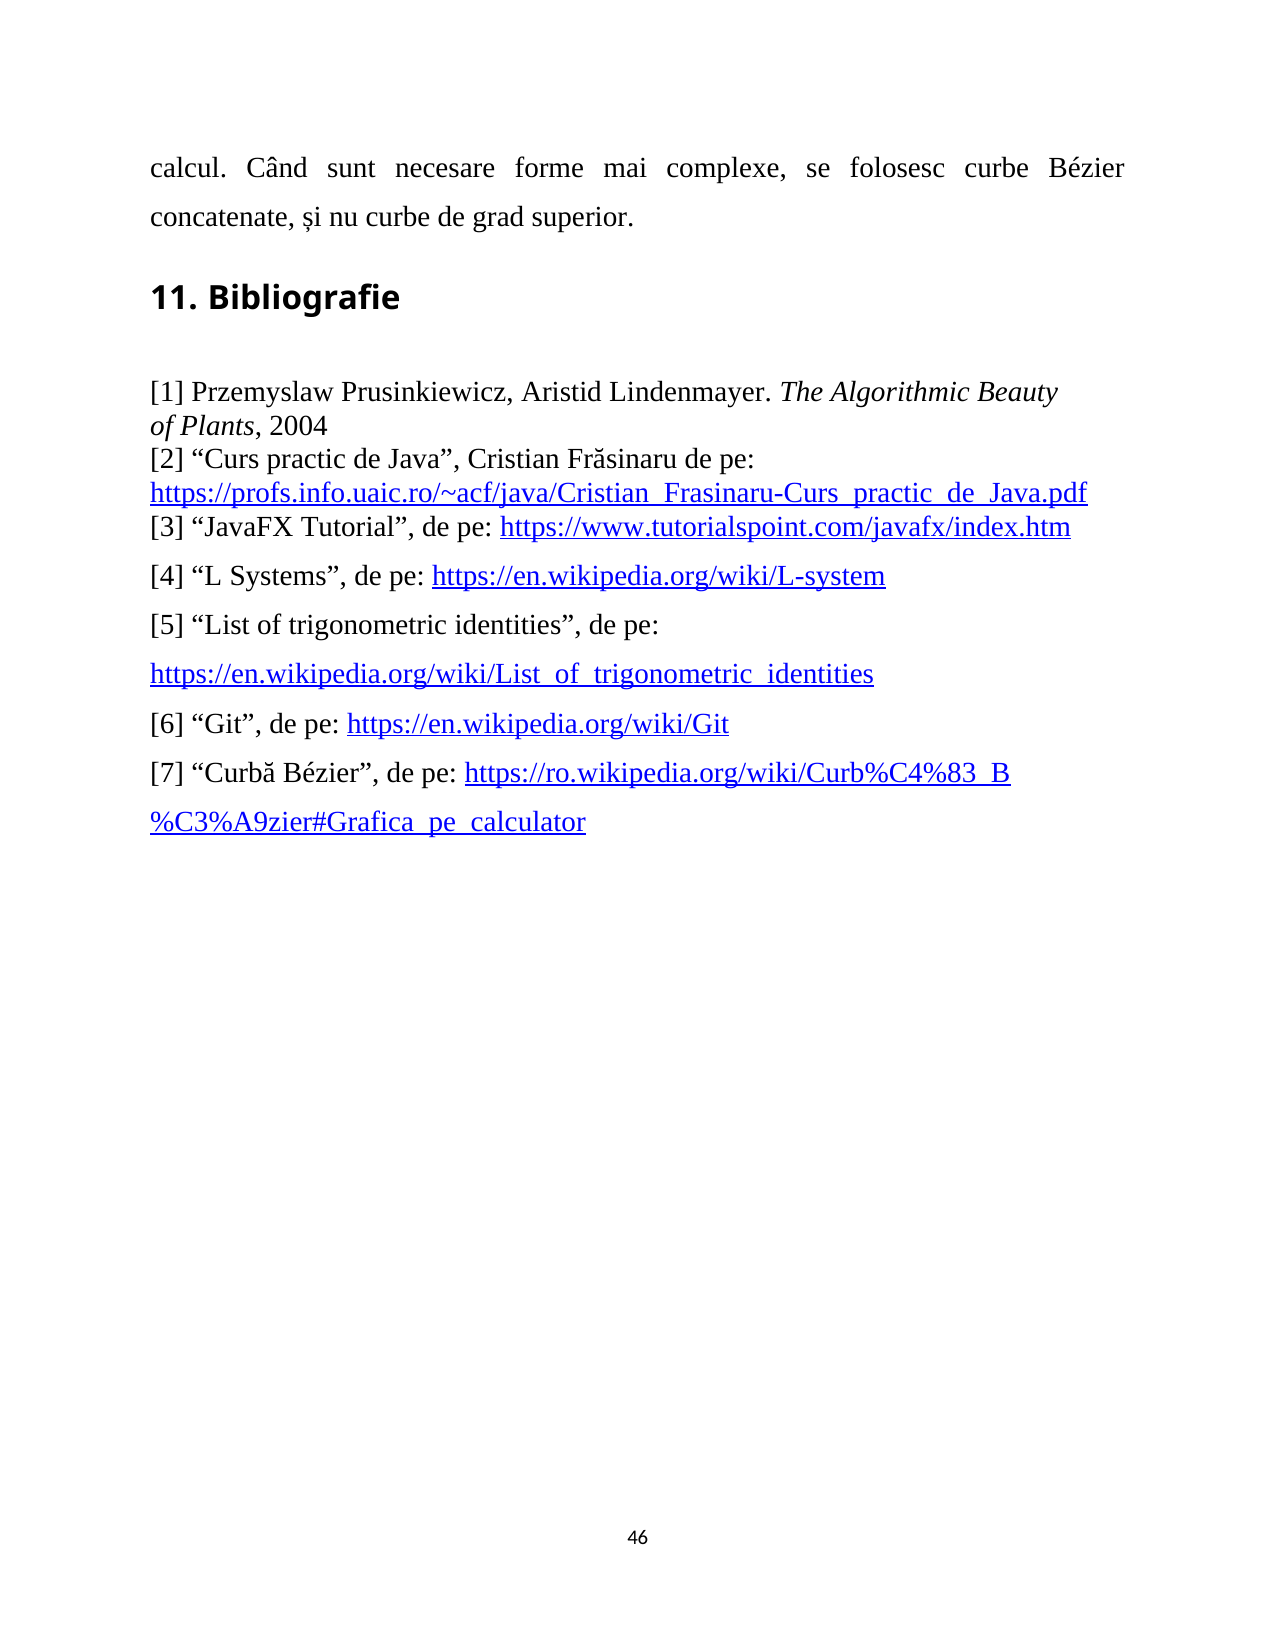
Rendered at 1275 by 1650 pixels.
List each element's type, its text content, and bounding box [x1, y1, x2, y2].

text [5] “List of trigonometric identities”, de pe: https://en.wikipedia.org/wiki/List_of_trigonometric_identities [150, 607, 1125, 690]
text [7] “Curbă Bézier”, de pe: https://ro.wikipedia.org/wiki/Curb%C4%83_B%C3%A9zier#Grafica_pe_calculator [150, 755, 1125, 838]
text [4] “L Systems”, de pe: https://en.wikipedia.org/wiki/L-system [150, 558, 1125, 591]
text of Plants, 2004 [150, 408, 1125, 442]
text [150, 150, 1125, 233]
text [2] “Curs practic de Java”, Cristian Frăsinaru de pe: https://profs.info.uaic.ro/~acf/java/Cristian_Frasinaru-Curs_practic_de_Java.pdf [150, 442, 1125, 509]
text [3] “JavaFX Tutorial”, de pe: https://www.tutorialspoint.com/javafx/index.htm [150, 509, 1125, 542]
text [6] “Git”, de pe: https://en.wikipedia.org/wiki/Git [150, 706, 1125, 739]
subtitle Bibliografie [150, 273, 1125, 319]
text [1] Przemyslaw Prusinkiewicz, Aristid Lindenmayer. The Algorithmic Beauty [150, 374, 1125, 408]
